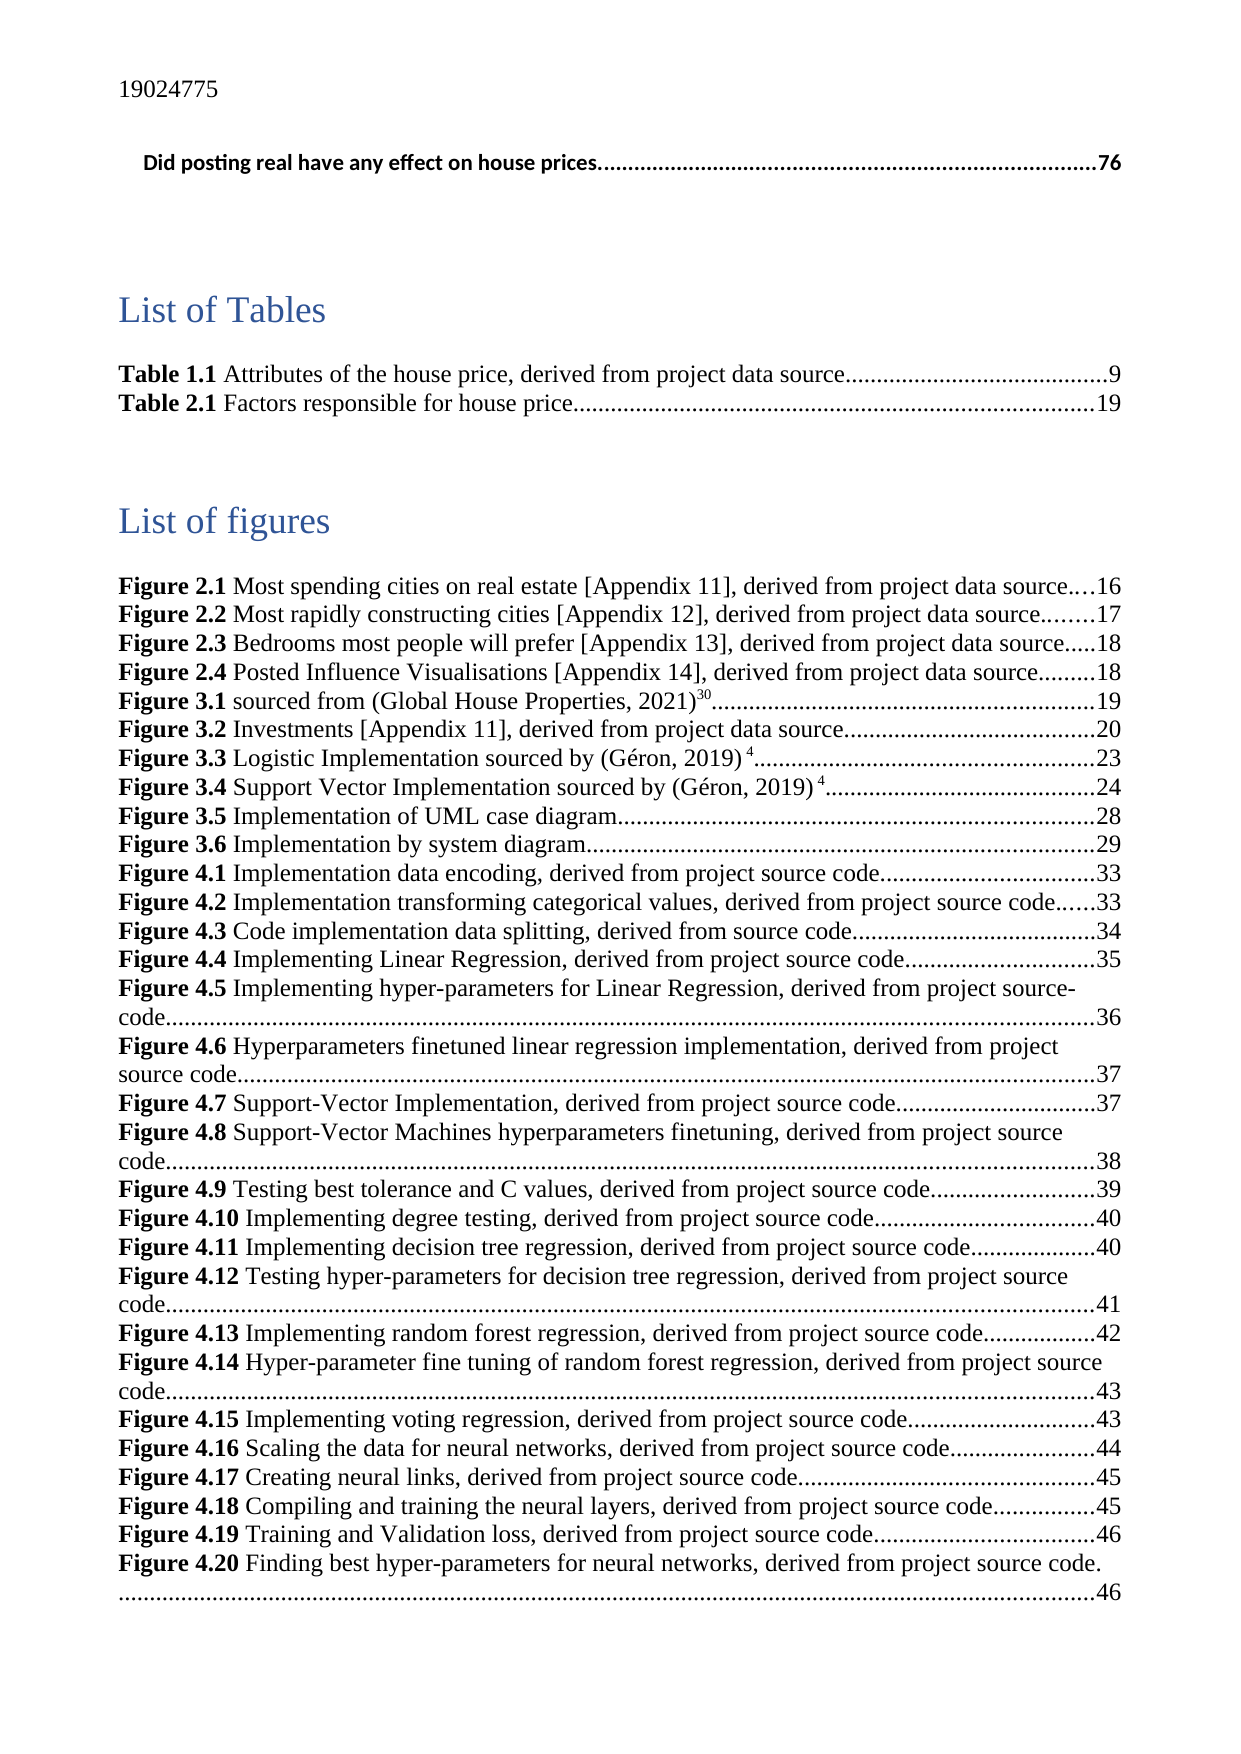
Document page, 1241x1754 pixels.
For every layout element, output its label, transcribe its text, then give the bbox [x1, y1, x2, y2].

text Figure 4.14 Hyper-parameter fine tuning of random forest regression, derived from project source code. 43 [118, 1347, 1122, 1404]
text Table 1.1 Attributes of the house price, derived from project data source. 9 [118, 359, 1122, 388]
text Figure 4.8 Support-Vector Machines hyperparameters finetuning, derived from project source code. 38 [118, 1117, 1122, 1174]
text Figure 2.1 Most spending cities on real estate [Appendix 11], derived from project data source. 16 [118, 571, 1122, 599]
text Figure 3.4 Support Vector Implementation sourced by (Géron, 2019) 4. 24 [118, 772, 1122, 801]
text Figure 4.1 Implementation data encoding, derived from project source code. 33 [118, 858, 1122, 887]
text Figure 4.5 Implementing hyper-parameters for Linear Regression, derived from project source-code. 36 [118, 973, 1122, 1031]
text Figure 4.10 Implementing degree testing, derived from project source code. 40 [118, 1203, 1122, 1232]
subtitle List of figures [118, 499, 1122, 542]
text Table 2.1 Factors responsible for house price 19 [118, 388, 1122, 416]
text Figure 4.4 Implementing Linear Regression, derived from project source code. 35 [118, 944, 1122, 973]
text Figure 4.6 Hyperparameters finetuned linear regression implementation, derived from project source code. 37 [118, 1031, 1122, 1088]
text Figure 4.19 Training and Validation loss, derived from project source code. 46 [118, 1519, 1122, 1548]
text Figure 3.2 Investments [Appendix 11], derived from project data source. 20 [118, 714, 1122, 743]
text Figure 2.2 Most rapidly constructing cities [Appendix 12], derived from project data source. 17 [118, 599, 1122, 628]
text Figure 2.3 Bedrooms most people will prefer [Appendix 13], derived from project data source. 18 [118, 628, 1122, 657]
text Figure 3.1 sourced from (Global House Properties, 2021)30 19 [711, 686, 1122, 714]
text Figure 4.3 Code implementation data splitting, derived from source code. 34 [118, 916, 1122, 944]
text Figure 3.3 Logistic Implementation sourced by (Géron, 2019) 4. 23 [118, 743, 1122, 772]
text Figure 4.2 Implementation transforming categorical values, derived from project source code. 33 [712, 887, 1122, 916]
text Figure 4.13 Implementing random forest regression, derived from project source code. 42 [118, 1318, 1122, 1347]
text Figure 3.5 Implementation of UML case diagram 28 [118, 801, 1122, 829]
text Figure 2.4 Posted Influence Visualisations [Appendix 14], derived from project data source. 18 [118, 657, 1122, 686]
text Figure 4.20 Finding best hyper-parameters for neural networks, derived from project source code. 46 [118, 1548, 1122, 1606]
text Figure 4.12 Testing hyper-parameters for decision tree regression, derived from project source code. 41 [118, 1261, 1122, 1318]
subtitle List of Tables [118, 287, 1122, 330]
text Figure 3.1 sourced from (Global House Properties, 2021)30 19 [118, 686, 372, 714]
text Figure 4.18 Compiling and training the neural layers, derived from project source code. 45 [118, 1491, 1122, 1519]
text Figure 4.15 Implementing voting regression, derived from project source code. 43 [118, 1404, 1122, 1433]
text Figure 4.11 Implementing decision tree regression, derived from project source code. 40 [118, 1232, 1122, 1261]
text Figure 4.17 Creating neural links, derived from project source code. 45 [118, 1462, 1122, 1491]
text Figure 4.16 Scaling the data for neural networks, derived from project source code. 44 [118, 1433, 1122, 1462]
text Figure 4.9 Testing best tolerance and C values, derived from project source code. 39 [118, 1174, 1122, 1203]
text Figure 3.6 Implementation by system diagram 29 [118, 829, 1122, 858]
text Figure 4.7 Support-Vector Implementation, derived from project source code. 37 [118, 1088, 1122, 1117]
